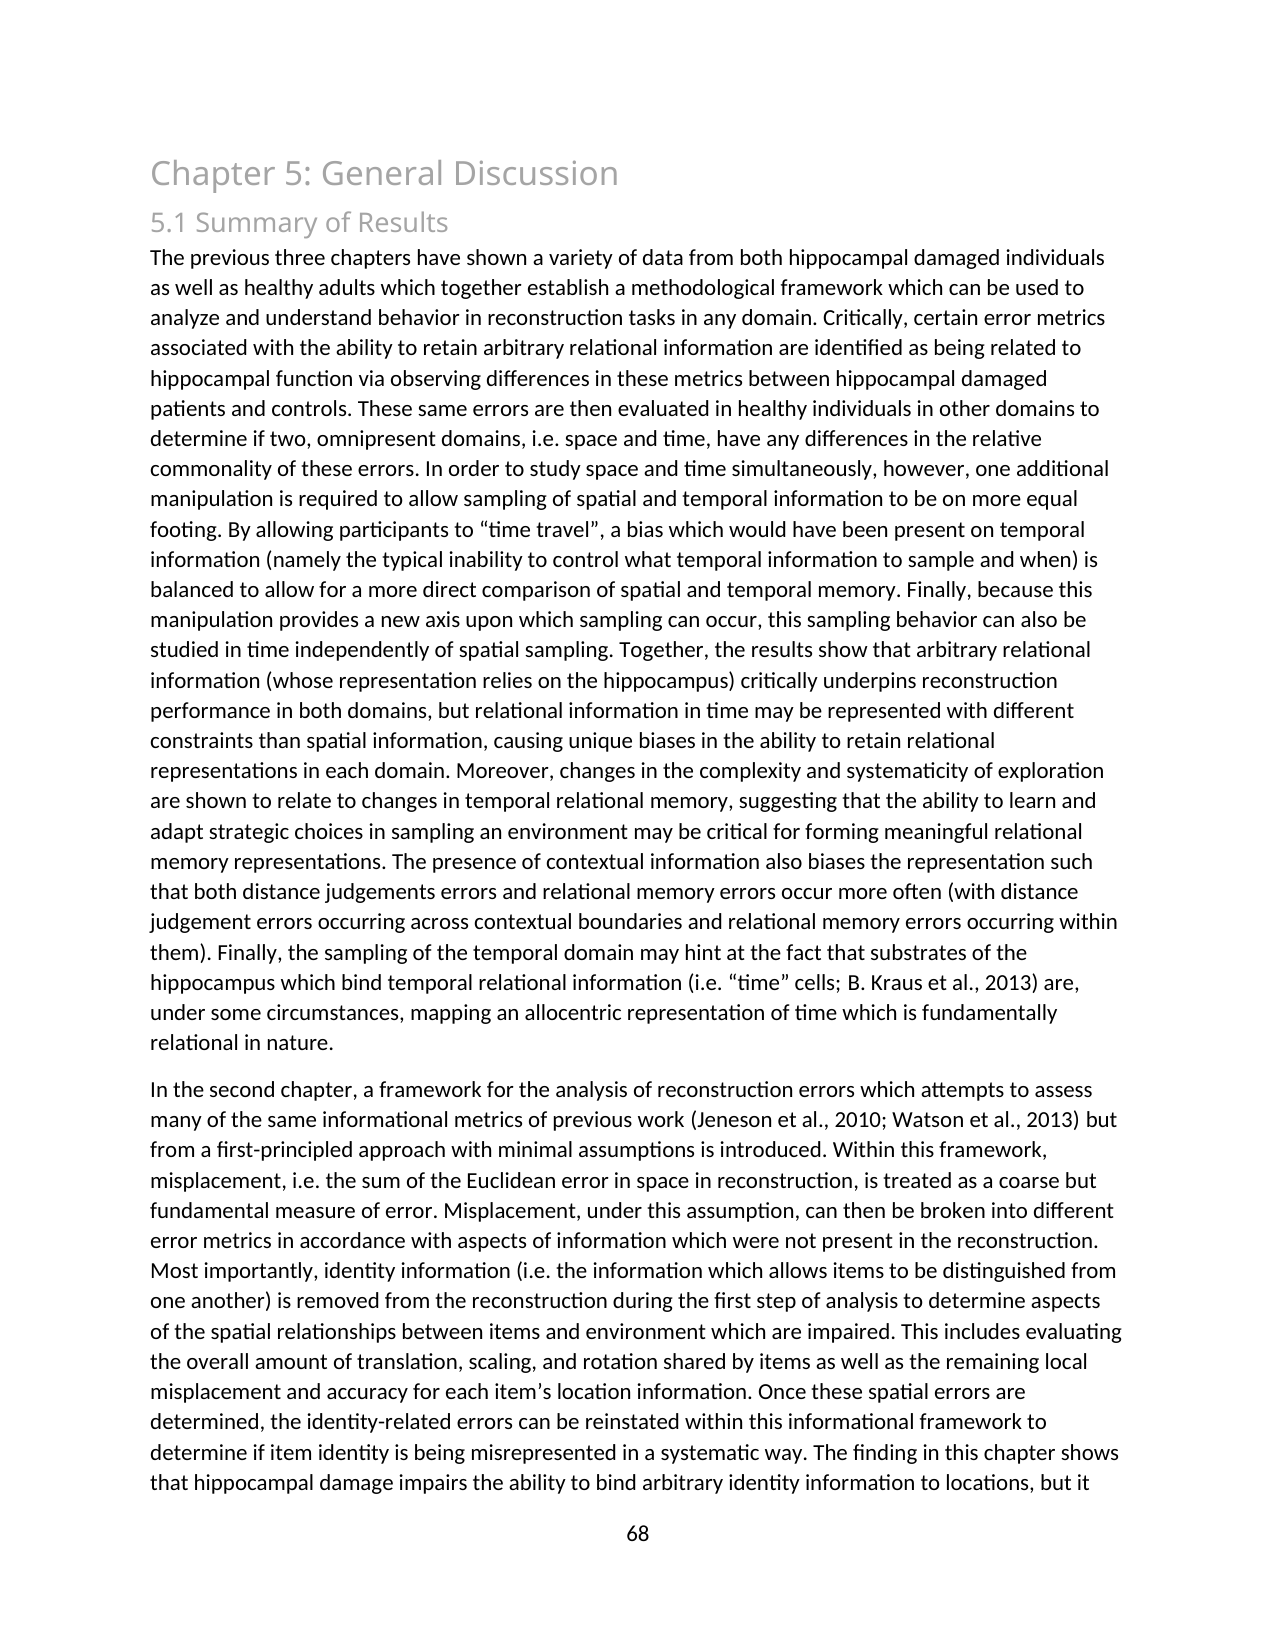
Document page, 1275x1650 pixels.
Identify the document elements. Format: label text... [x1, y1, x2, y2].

subtitle 5.1 Summary of Results [150, 203, 1125, 240]
text The previous three chapters have shown a variety of data from both hippocampal damaged individuals as well as healthy adults which together establish a methodological framework which can be used to analyze and understand behavior in reconstruction tasks in any domain. Critically, certain error metrics associated with the ability to retain arbitrary relational information are identified as being related to hippocampal function via observing differences in these metrics between hippocampal damaged patients and controls. These same errors are then evaluated in healthy individuals in other domains to determine if two, omnipresent domains, i.e. space and time, have any differences in the relative commonality of these errors. In order to study space and time simultaneously, however, one additional manipulation is required to allow sampling of spatial and temporal information to be on more equal footing. By allowing participants to “time travel”, a bias which would have been present on temporal information (namely the typical inability to control what temporal information to sample and when) is balanced to allow for a more direct comparison of spatial and temporal memory. Finally, because this manipulation provides a new axis upon which sampling can occur, this sampling behavior can also be studied in time independently of spatial sampling. Together, the results show that arbitrary relational information (whose representation relies on the hippocampus) critically underpins reconstruction performance in both domains, but relational information in time may be represented with different constraints than spatial information, causing unique biases in the ability to retain relational representations in each domain. Moreover, changes in the complexity and systematicity of exploration are shown to relate to changes in temporal relational memory, suggesting that the ability to learn and adapt strategic choices in sampling an environment may be critical for forming meaningful relational memory representations. The presence of contextual information also biases the representation such that both distance judgements errors and relational memory errors occur more often (with distance judgement errors occurring across contextual boundaries and relational memory errors occurring within them). Finally, the sampling of the temporal domain may hint at the fact that substrates of the hippocampus which bind temporal relational information (i.e. “time” cells; B. Kraus et al., 2013) are, under some circumstances, mapping an allocentric representation of time which is fundamentally relational in nature. [150, 243, 1125, 1056]
subtitle Chapter 5: General Discussion [150, 150, 1125, 195]
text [150, 1075, 1125, 1496]
